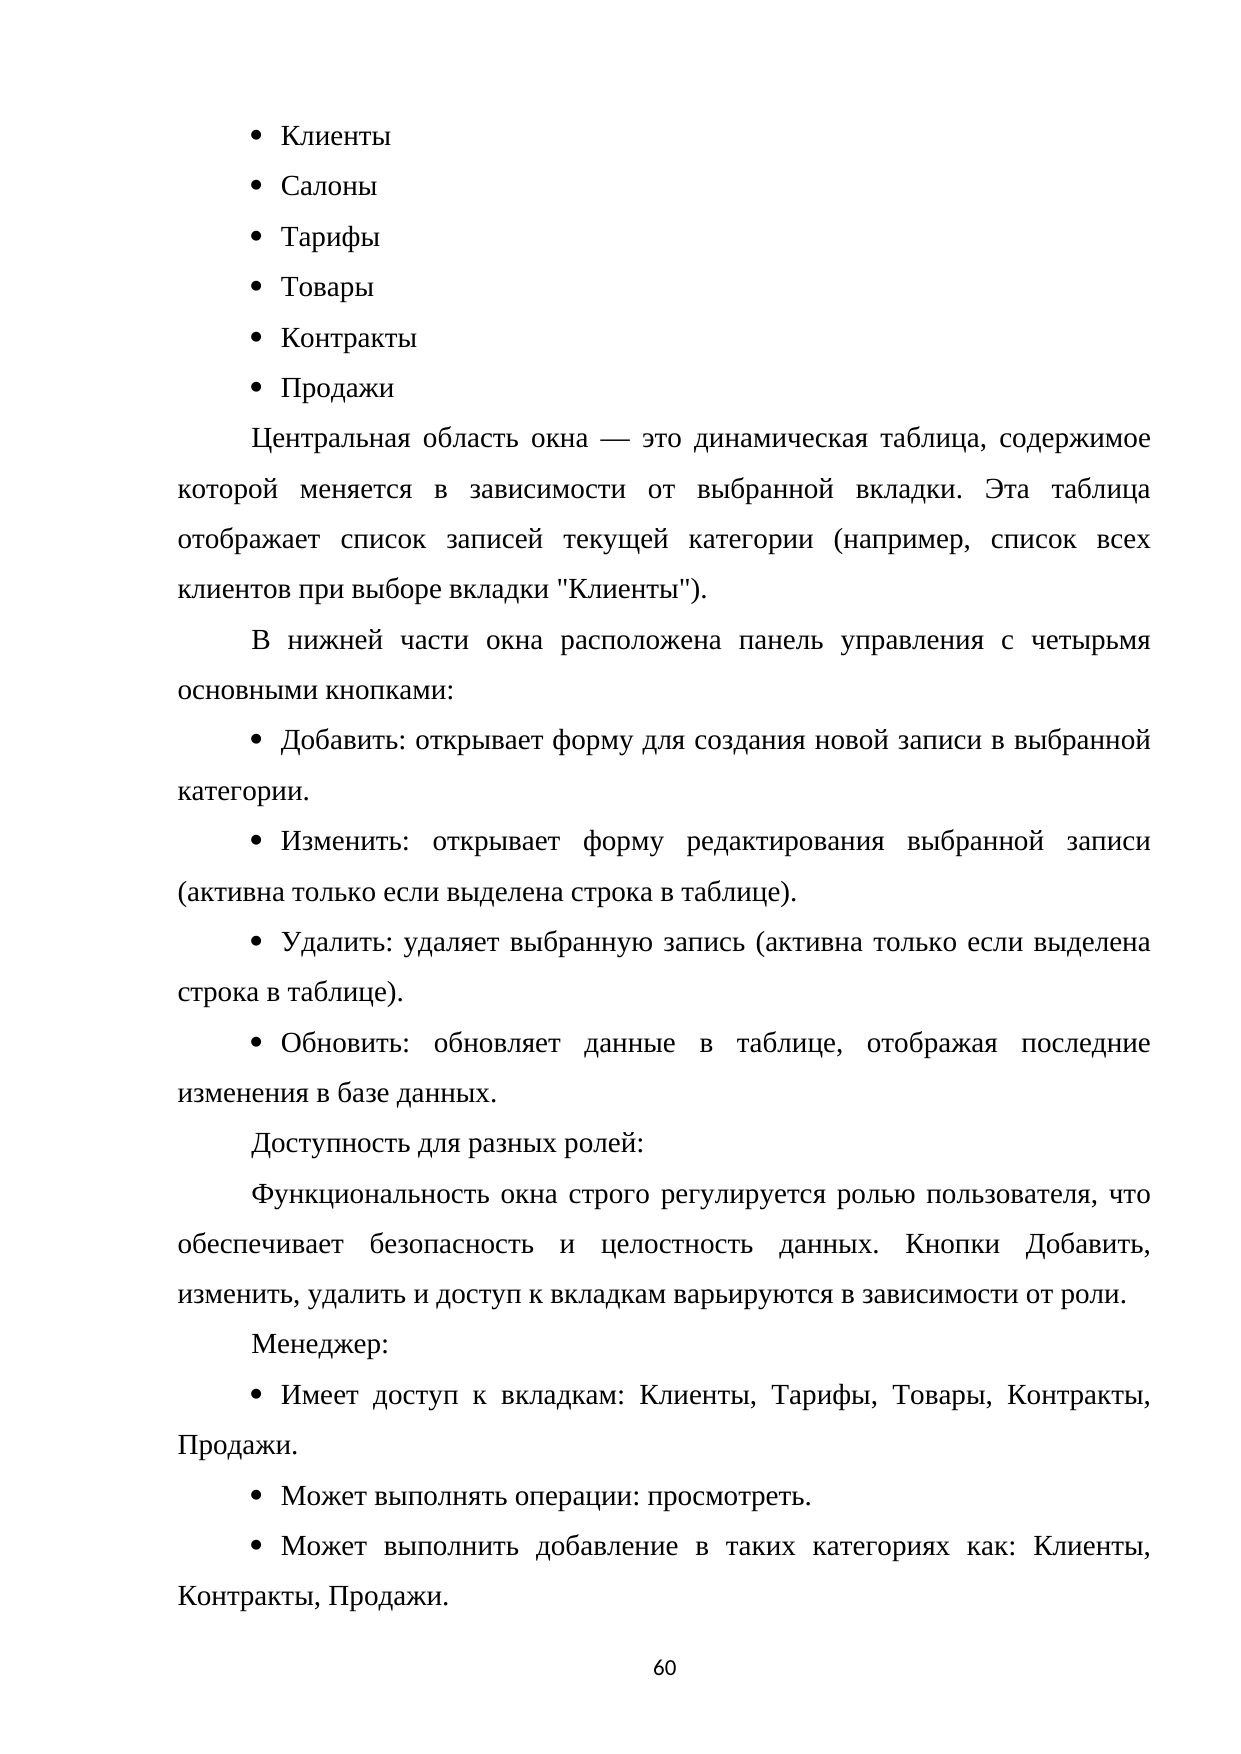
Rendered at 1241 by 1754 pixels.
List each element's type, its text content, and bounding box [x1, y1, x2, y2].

list Может выполнить добавление в таких категориях как: Клиенты, Контракты, Продажи. [177, 1528, 1152, 1612]
list Клиенты [177, 118, 1152, 152]
list Товары [177, 269, 1152, 303]
list Тарифы [177, 219, 1152, 253]
list Добавить: открывает форму для создания новой записи в выбранной категории. [177, 722, 1152, 806]
text Функциональность окна строго регулируется ролью пользователя, что обеспечивает безопасность и целостность данных. Кнопки Добавить, изменить, удалить и доступ к вкладкам варьируются в зависимости от роли. [177, 1176, 1152, 1310]
text Центральная область окна — это динамическая таблица, содержимое которой меняется в зависимости от выбранной вкладки. Эта таблица отображает список записей текущей категории (например, список всех клиентов при выборе вкладки "Клиенты"). [177, 421, 1152, 605]
list Удалить: удаляет выбранную запись (активна только если выделена строка в таблице). [177, 924, 1152, 1008]
list Имеет доступ к вкладкам: Клиенты, Тарифы, Товары, Контракты, Продажи. [177, 1377, 1152, 1461]
list Продажи [177, 370, 1152, 404]
list Изменить: открывает форму редактирования выбранной записи (активна только если выделена строка в таблице). [177, 823, 1152, 907]
list Салоны [177, 168, 1152, 202]
list Обновить: обновляет данные в таблице, отображая последние изменения в базе данных. [177, 1025, 1152, 1109]
text Доступность для разных ролей: [177, 1125, 1152, 1159]
text Менеджер: [177, 1327, 1152, 1360]
list Контракты [177, 320, 1152, 353]
text В нижней части окна расположена панель управления с четырьмя основными кнопками: [177, 622, 1152, 706]
list Может выполнять операции: просмотреть. [177, 1478, 1152, 1511]
